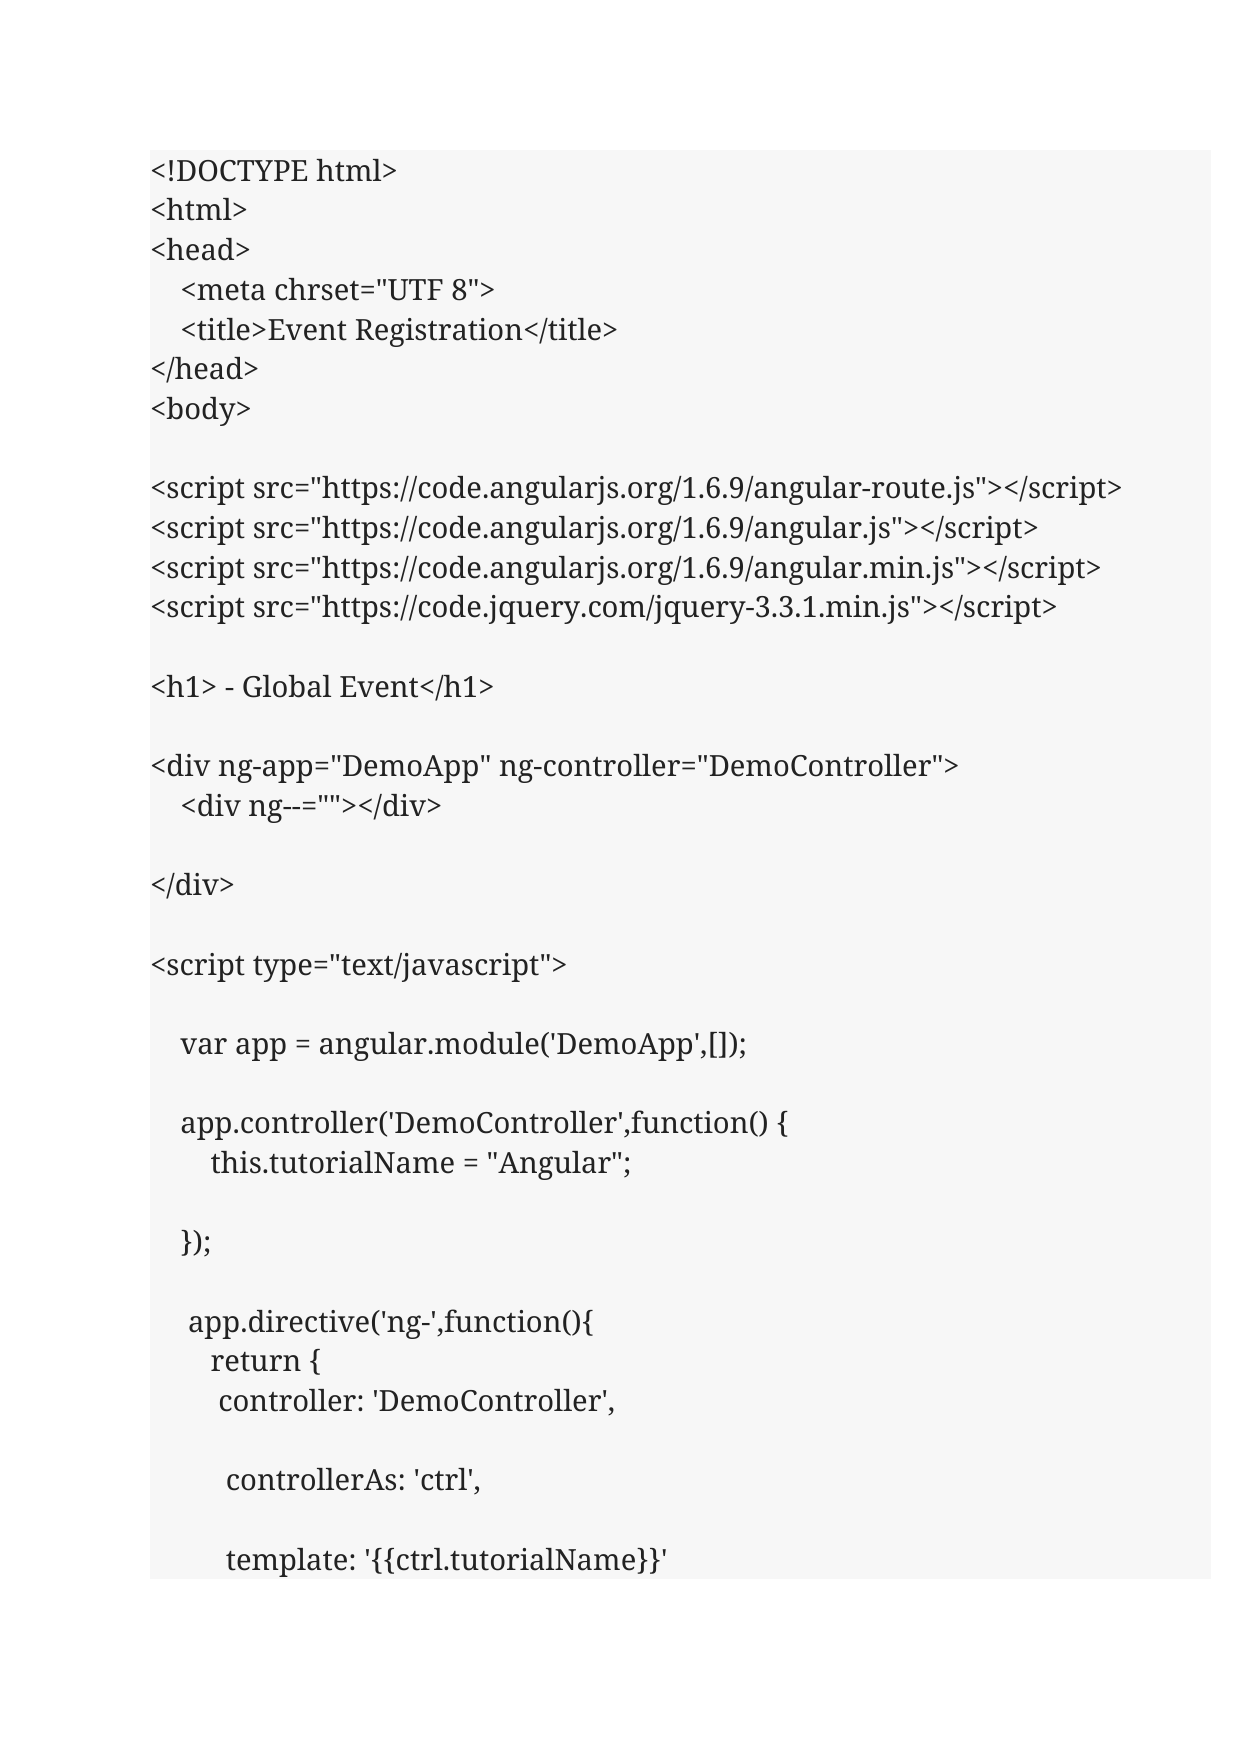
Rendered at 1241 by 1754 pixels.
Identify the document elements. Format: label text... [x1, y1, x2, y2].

text <div ng--=""></div> [150, 785, 1211, 825]
text this.tutorialName = "Angular"; [150, 1142, 1211, 1182]
text controllerAs: 'ctrl', [150, 1460, 1211, 1499]
text <title>Event Registration</title> [150, 309, 1211, 348]
text </div> [150, 864, 1211, 904]
text </head> [150, 348, 1211, 388]
text app.directive('ng-',function(){ [150, 1301, 1211, 1341]
text <script src="https://code.jquery.com/jquery-3.3.1.min.js"></script> [150, 587, 1211, 626]
text <script type="text/javascript"> [150, 944, 1211, 983]
text <head> [150, 229, 1211, 269]
text var app = angular.module('DemoApp',[]); [150, 1023, 1211, 1063]
text <script src="https://code.angularjs.org/1.6.9/angular-route.js"></script> [150, 467, 1211, 507]
text return { [150, 1341, 1211, 1380]
text }); [150, 1222, 1211, 1261]
text <div ng-app="DemoApp" ng-controller="DemoController"> [150, 745, 1211, 785]
text <html> [150, 190, 1211, 229]
text <h1> - Global Event</h1> [150, 666, 1211, 706]
text <body> [150, 388, 1211, 428]
text <meta chrset="UTF 8"> [150, 269, 1211, 309]
text <script src="https://code.angularjs.org/1.6.9/angular.min.js"></script> [150, 547, 1211, 587]
text <script src="https://code.angularjs.org/1.6.9/angular.js"></script> [150, 507, 1211, 547]
text template: '{{ctrl.tutorialName}}' [150, 1539, 1211, 1579]
text <!DOCTYPE html> [150, 150, 1211, 190]
text app.controller('DemoController',function() { [150, 1102, 1211, 1142]
text controller: 'DemoController', [150, 1380, 1211, 1420]
